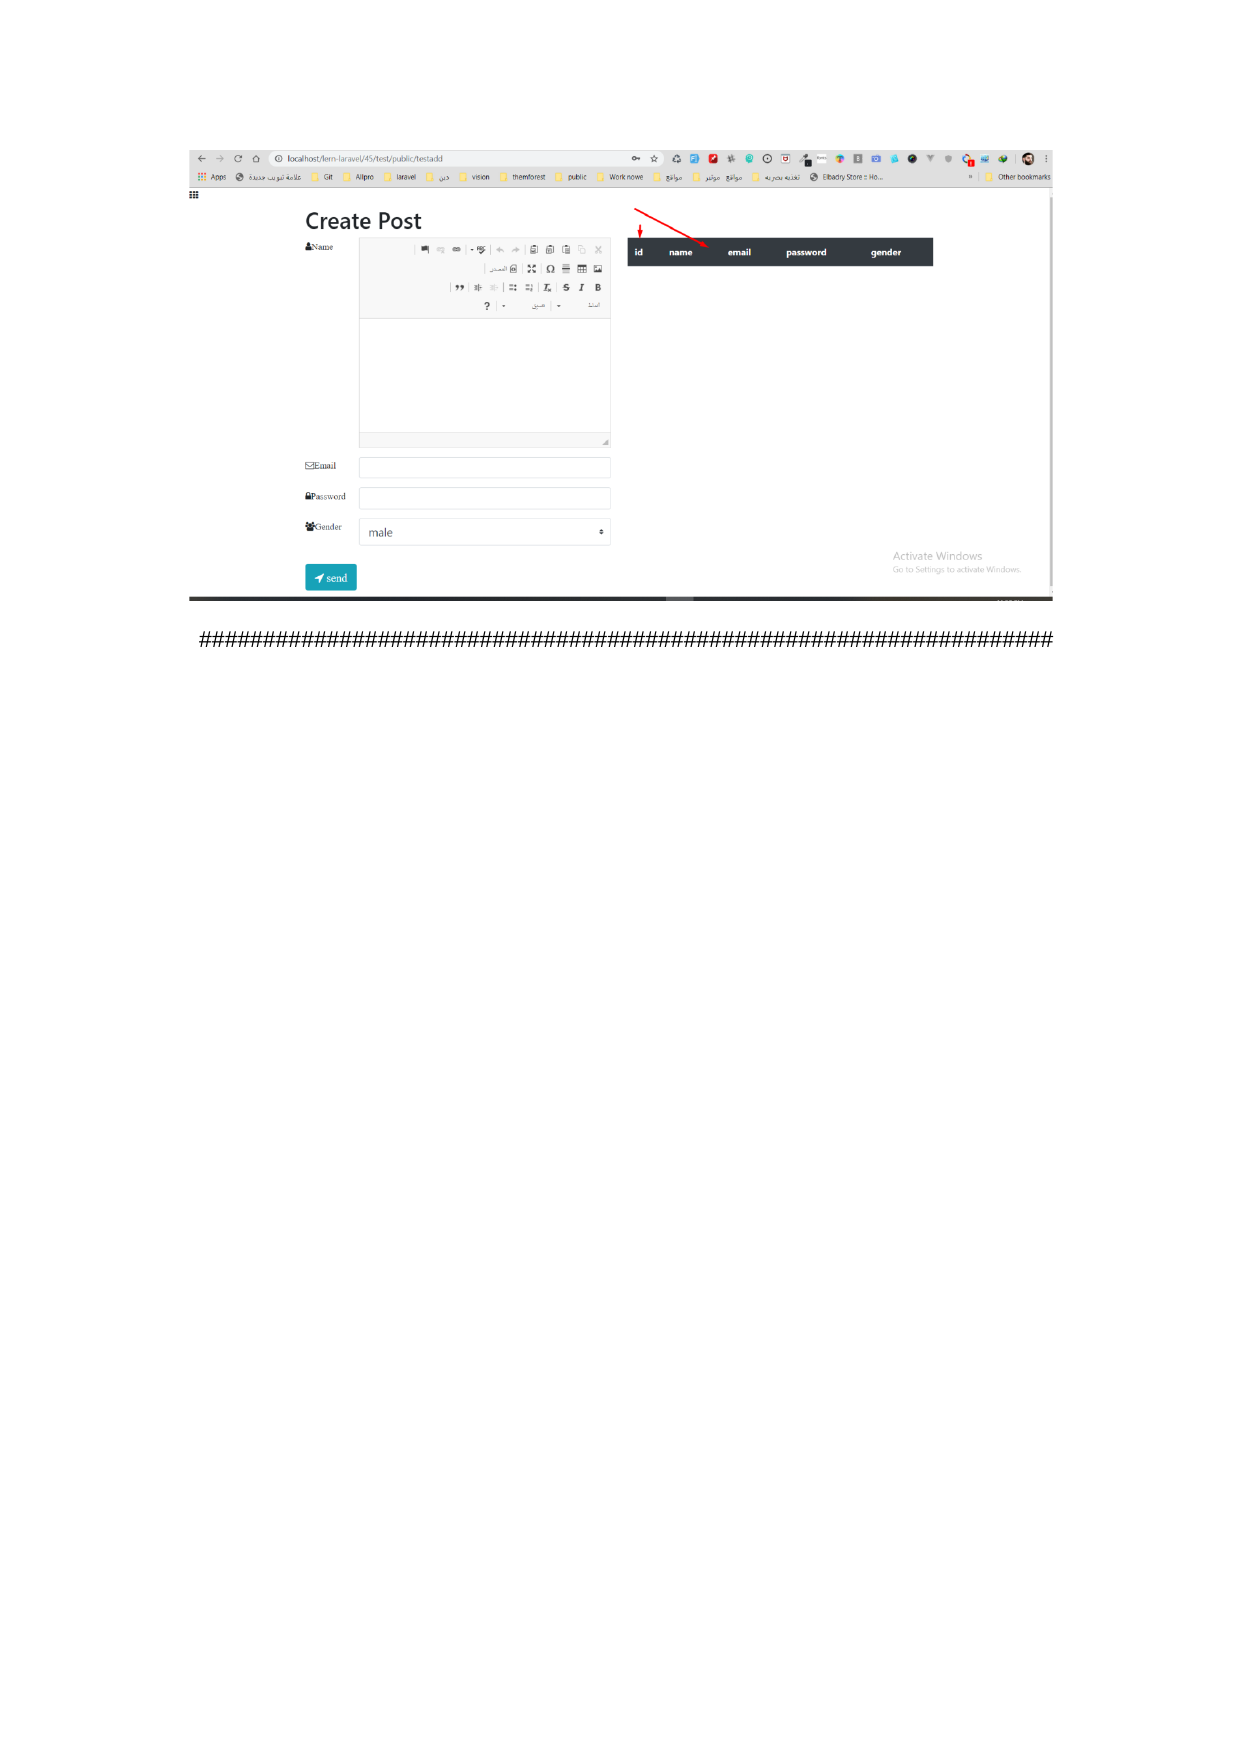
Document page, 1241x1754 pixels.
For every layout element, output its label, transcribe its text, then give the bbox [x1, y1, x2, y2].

text ################################################################### [187, 626, 1053, 652]
picture [189, 150, 1053, 601]
